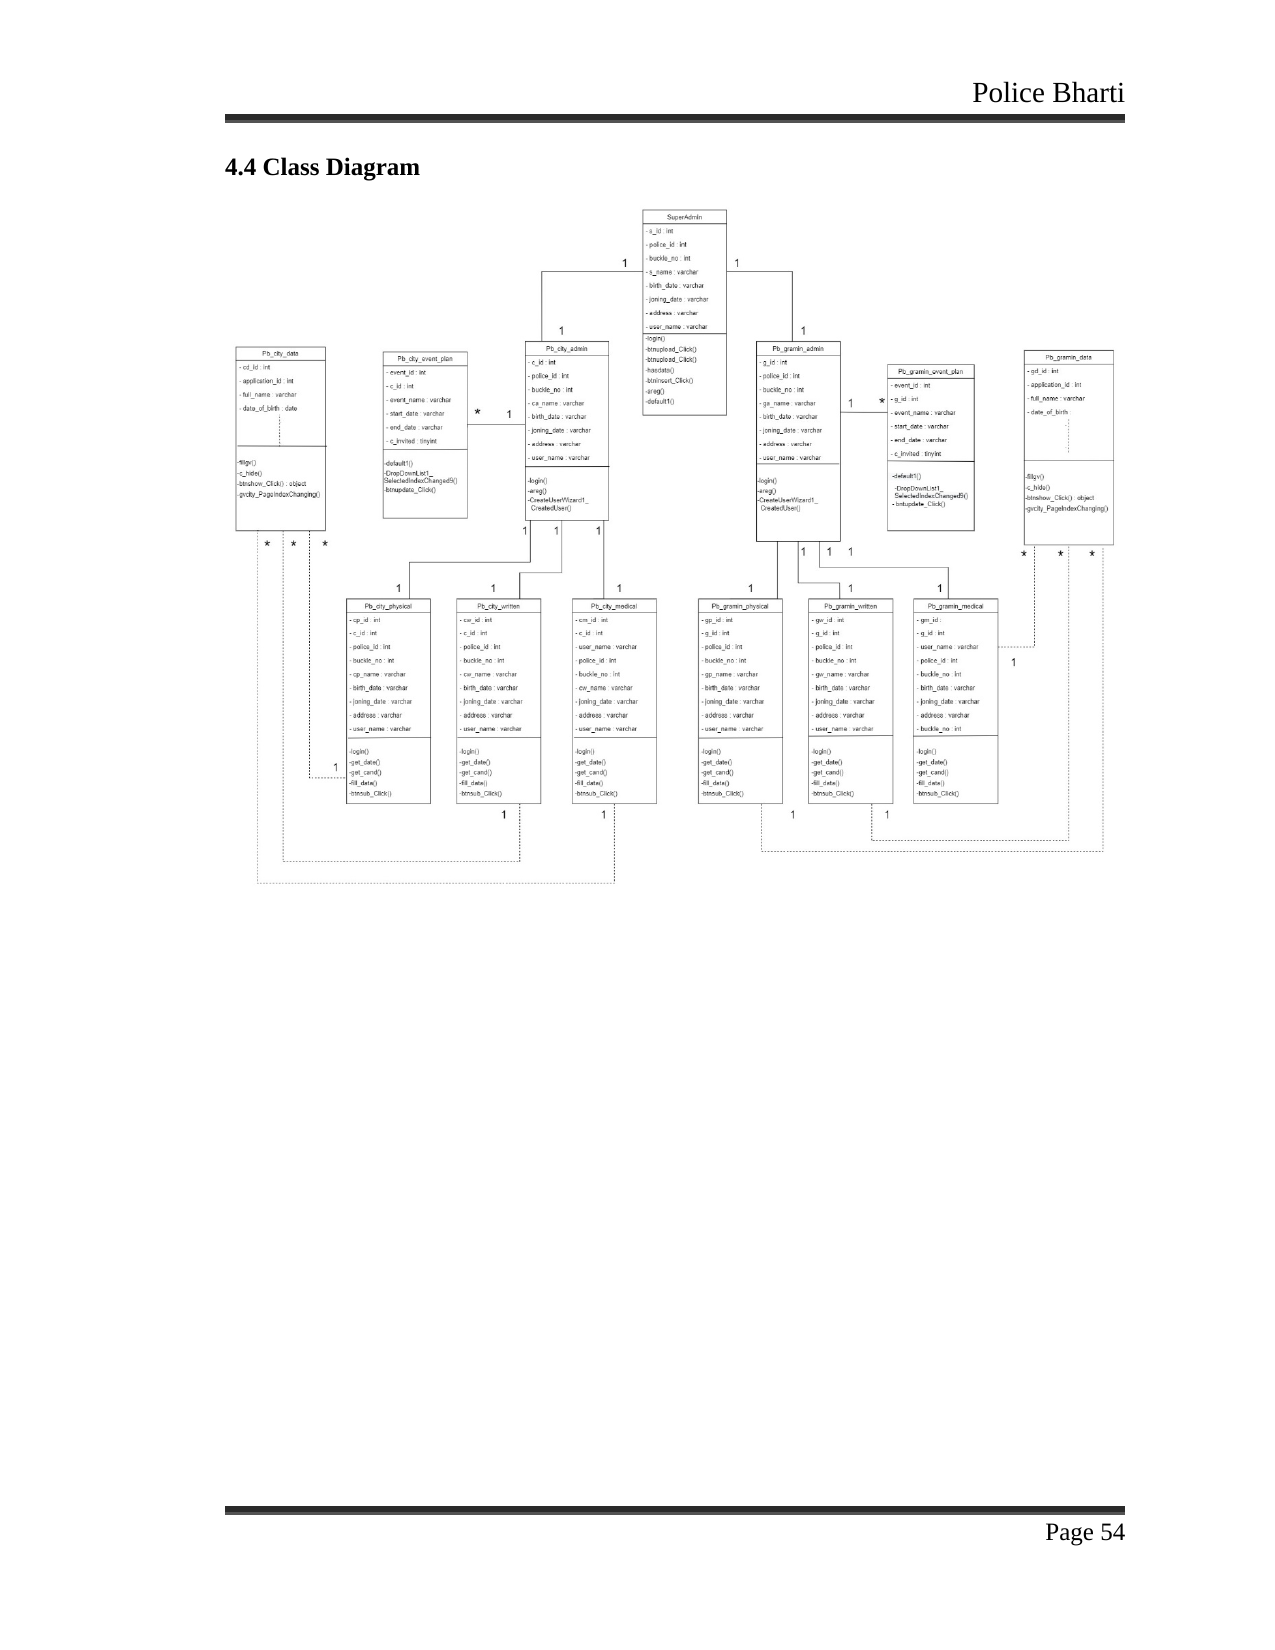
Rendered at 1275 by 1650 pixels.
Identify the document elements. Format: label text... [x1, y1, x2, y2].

text 4.4 Class Diagram [225, 152, 1125, 181]
picture [225, 199, 1125, 894]
